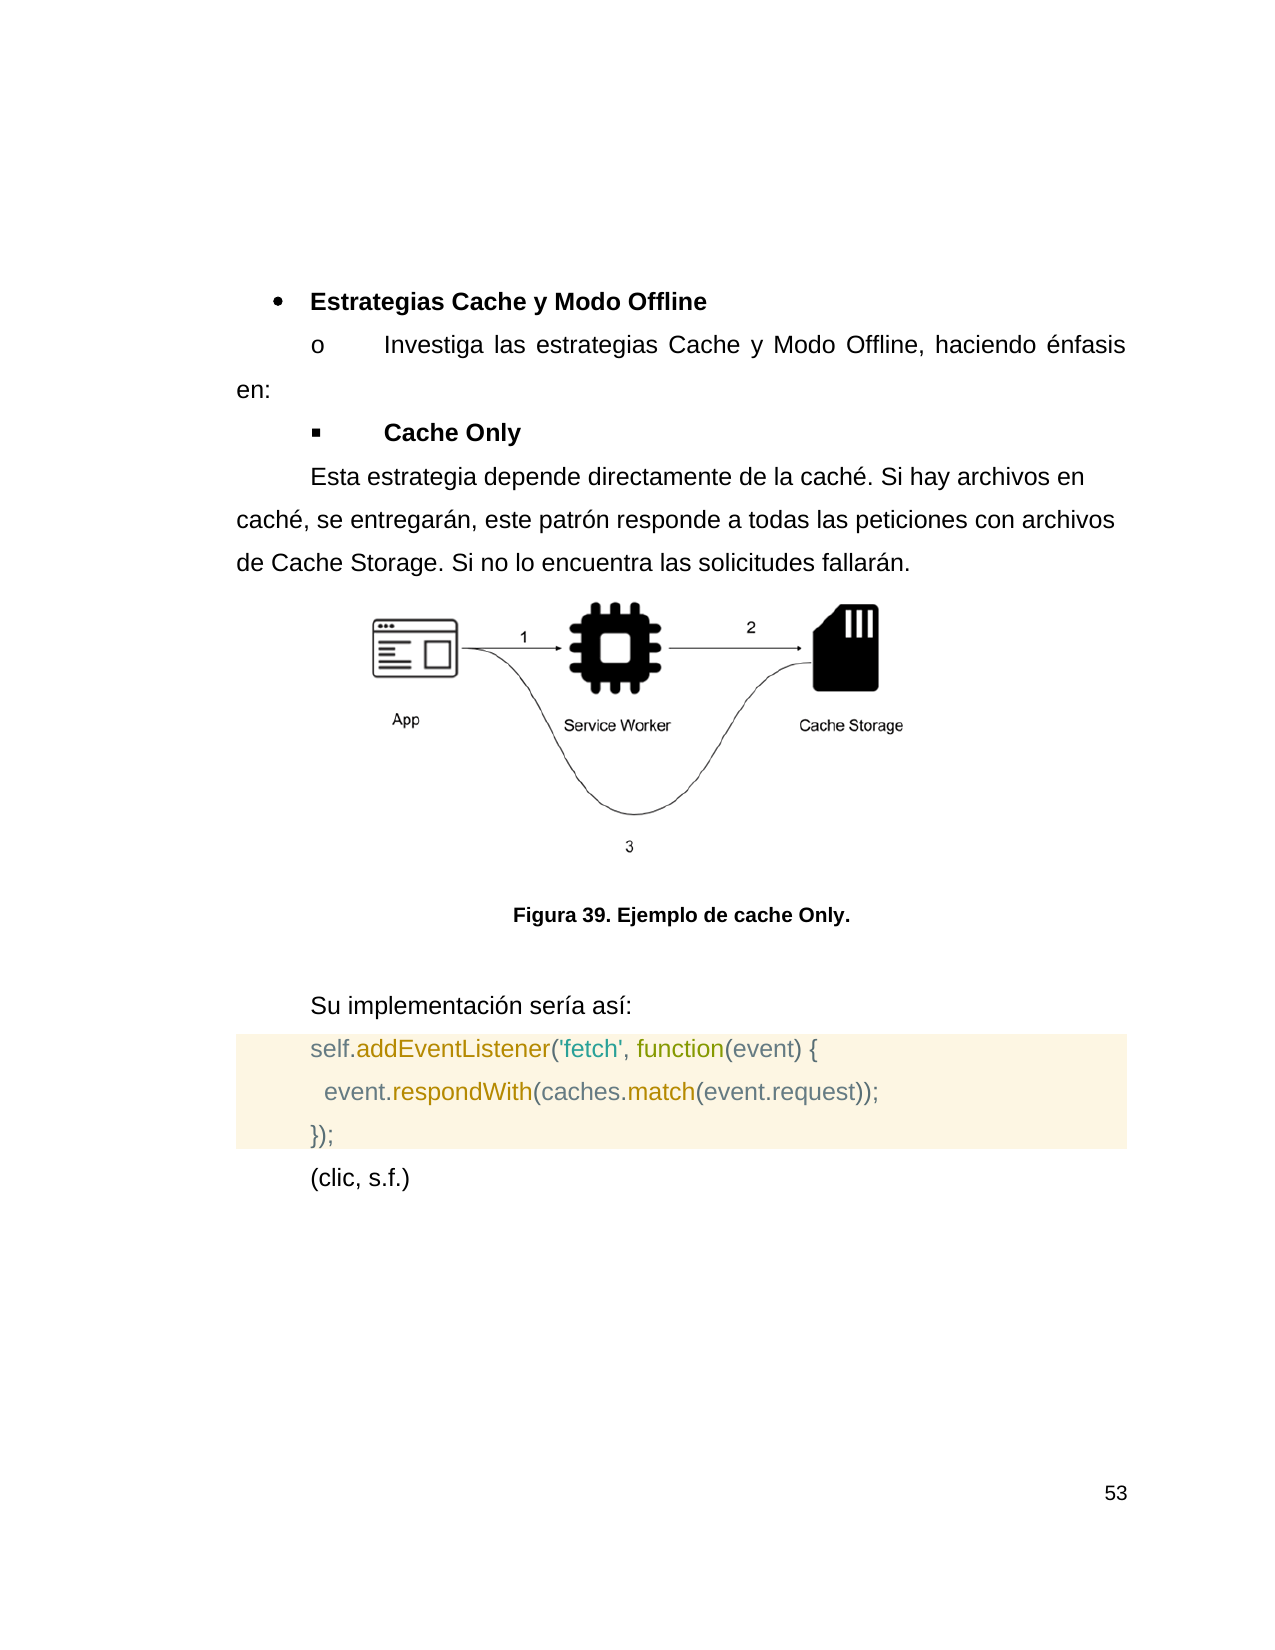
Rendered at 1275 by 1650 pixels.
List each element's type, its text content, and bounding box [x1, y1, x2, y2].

text event.respondWith(caches.match(event.request)); [236, 1077, 1127, 1106]
text Figura 39. Ejemplo de cache Only. [236, 903, 1127, 927]
text self.addEventListener('fetch', function(event) { [236, 1034, 1127, 1062]
picture [362, 592, 913, 865]
list Esta estrategia depende directamente de la caché. Si hay archivos en caché, se entregarán, este patrón responde a todas las peticiones con archivos de Cache Storage. Si no lo encuentra las solicitudes fallarán. [236, 461, 1127, 576]
text Su implementación sería así: [236, 991, 1127, 1019]
list Investiga las estrategias Cache y Modo Offline, haciendo énfasis en: [236, 330, 1127, 404]
list Estrategias Cache y Modo Offline [236, 287, 1127, 315]
text }); [236, 1120, 1127, 1149]
list Cache Only [236, 418, 1127, 447]
